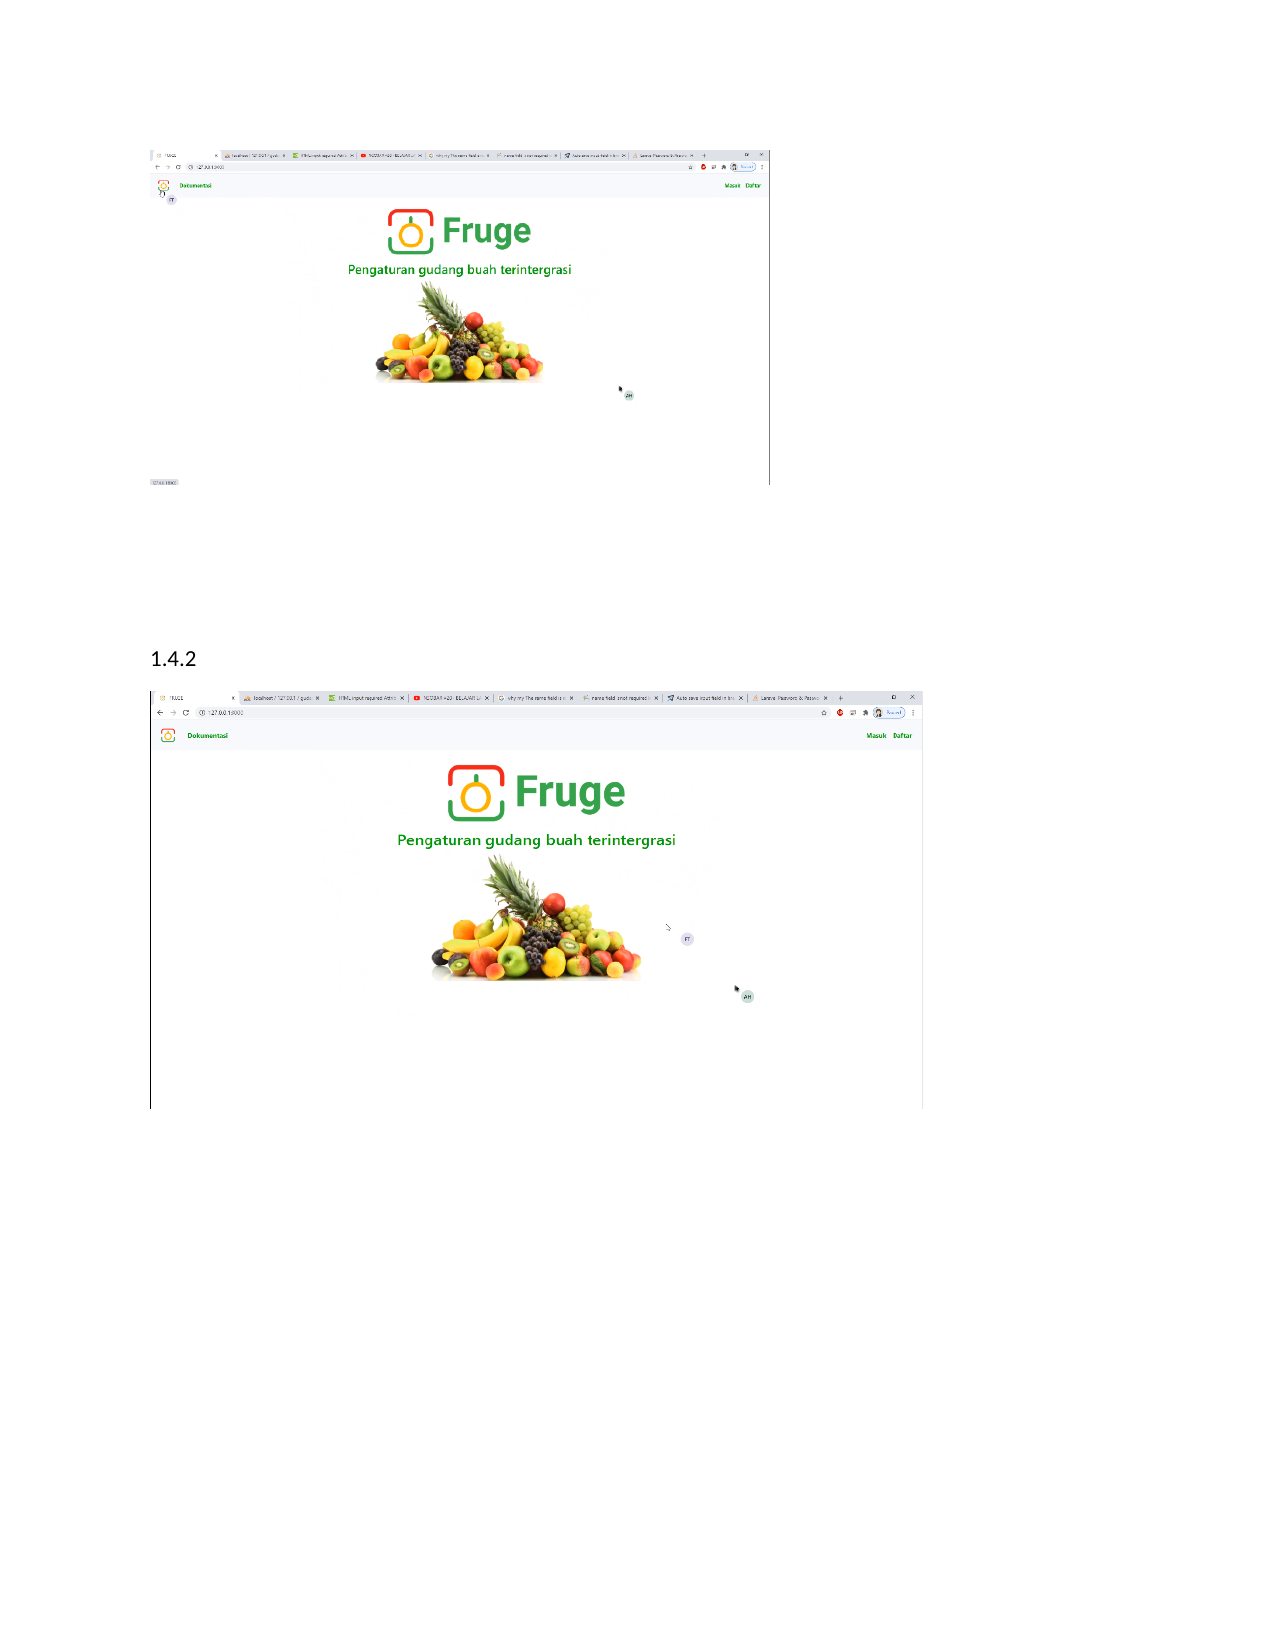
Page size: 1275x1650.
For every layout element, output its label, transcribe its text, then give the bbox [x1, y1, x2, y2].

text 1.4.2 [150, 644, 1125, 672]
